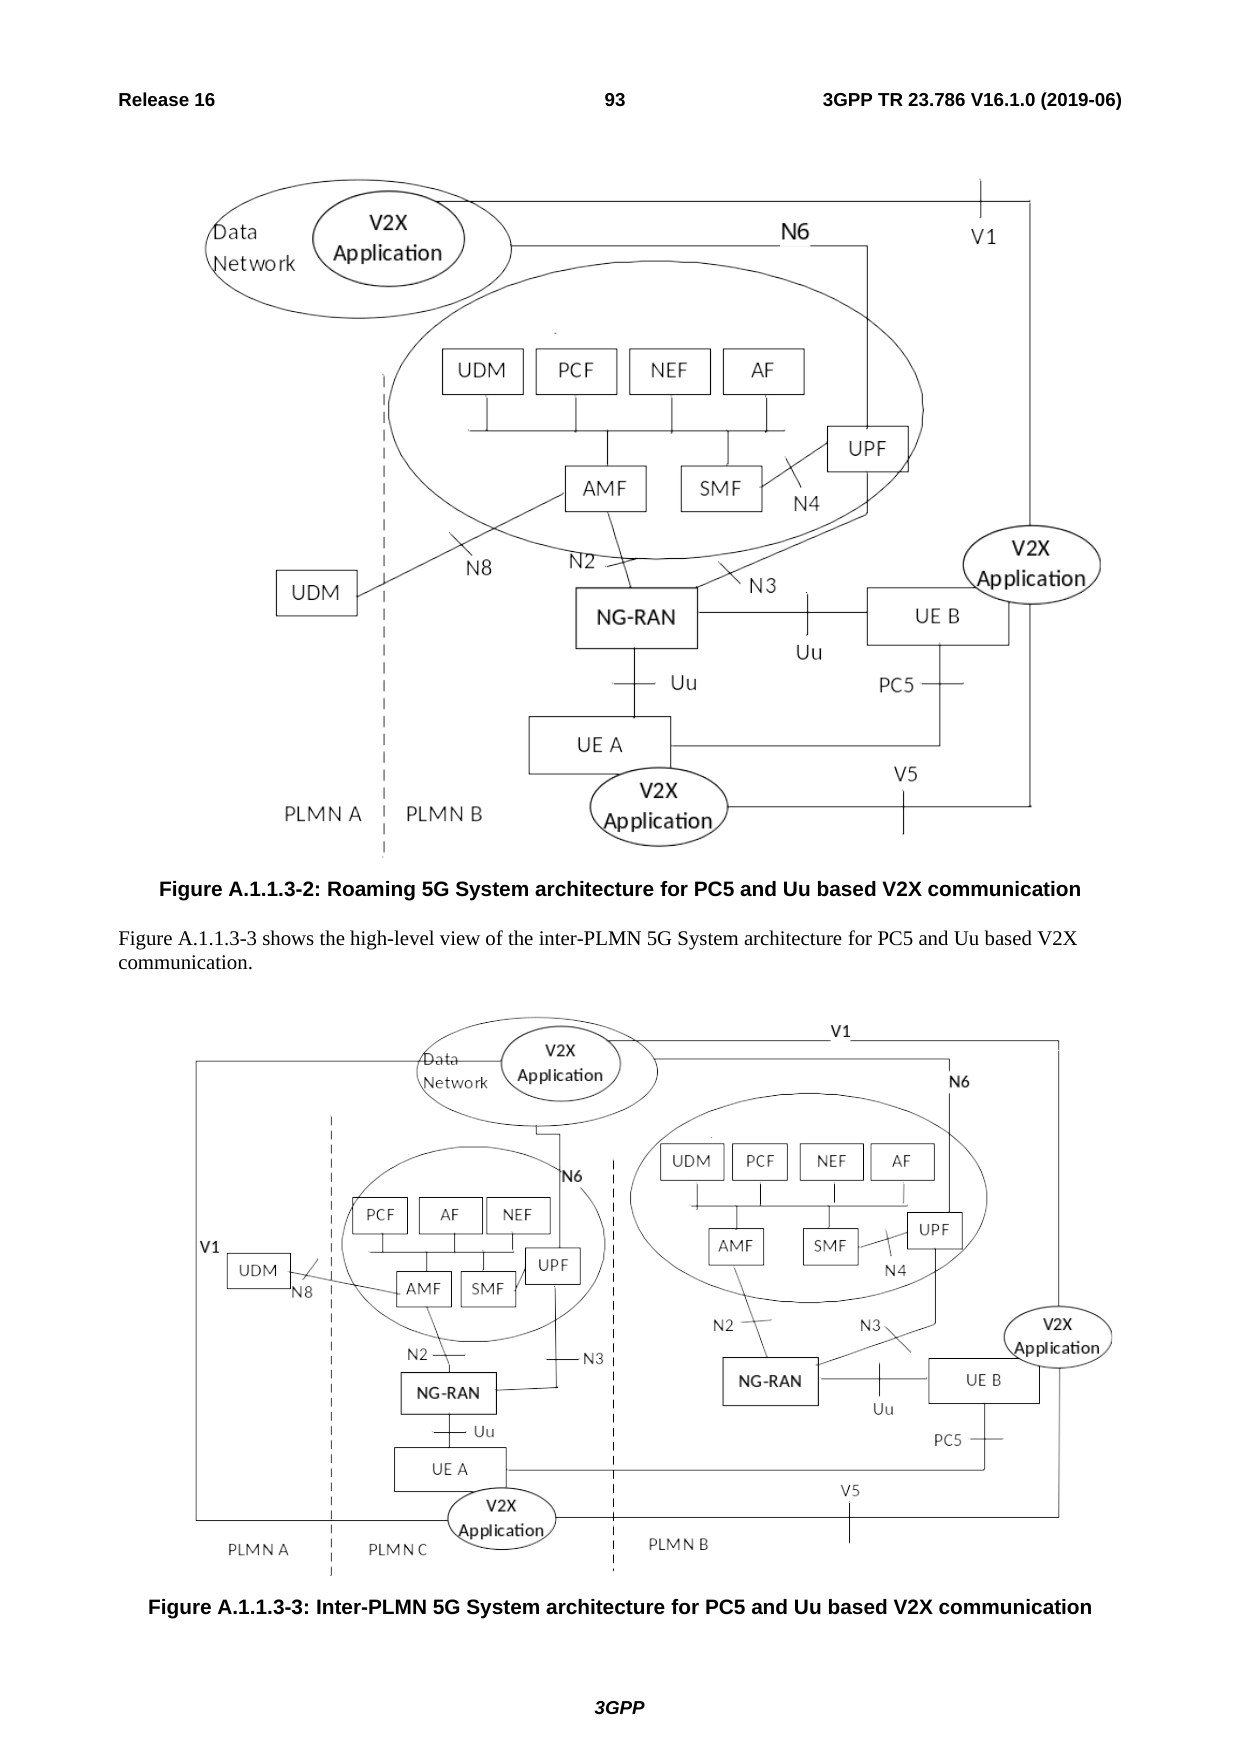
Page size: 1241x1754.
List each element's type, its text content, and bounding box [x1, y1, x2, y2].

text Figure A.1.1.3-3: Inter-PLMN 5G System architecture for PC5 and Uu based V2X communication [118, 1595, 1122, 1619]
text Figure A.1.1.3-3 shows the high-level view of the inter-PLMN 5G System architecture for PC5 and Uu based V2X communication. [118, 926, 1122, 974]
text Figure A.1.1.3-2: Roaming 5G System architecture for PC5 and Uu based V2X communication [118, 877, 1122, 901]
